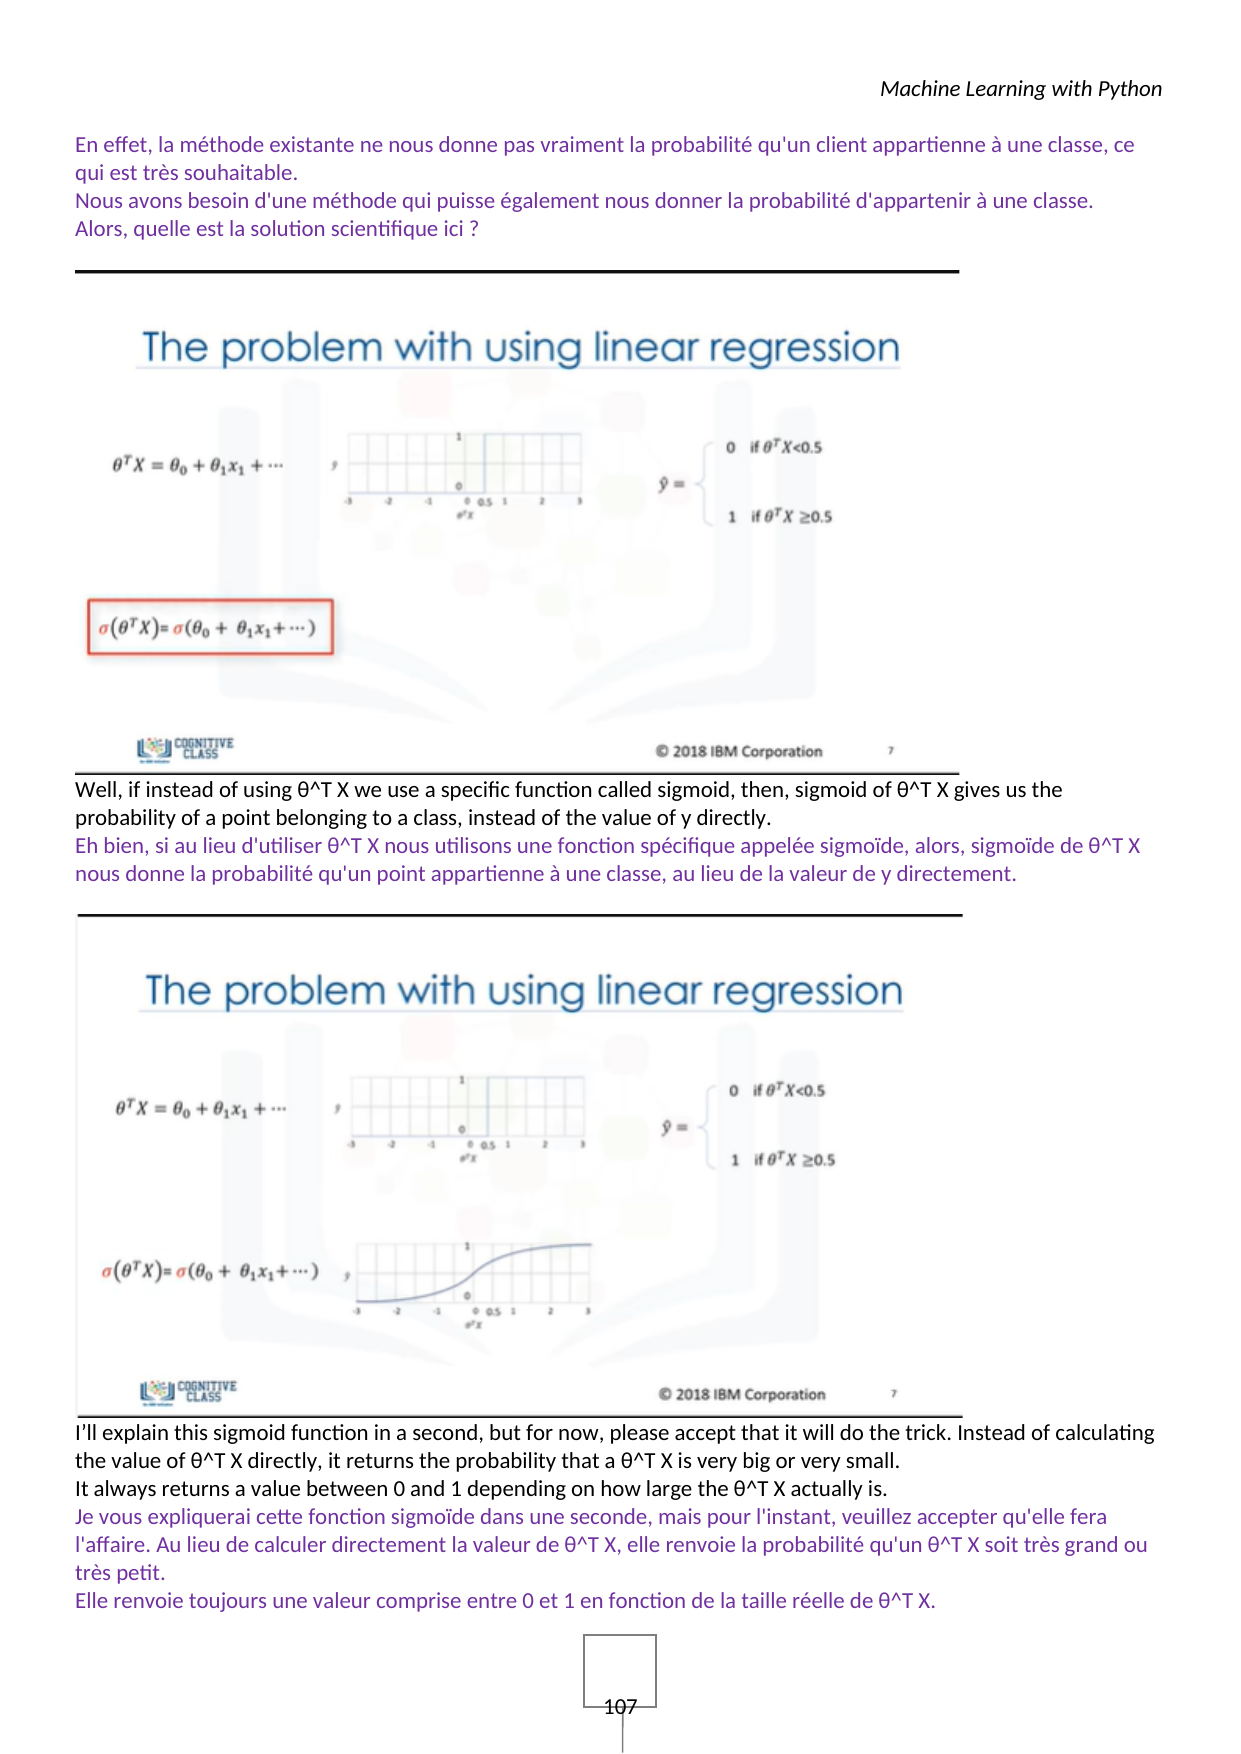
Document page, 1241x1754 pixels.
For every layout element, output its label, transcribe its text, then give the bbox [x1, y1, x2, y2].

text Je vous expliquerai cette fonction sigmoïde dans une seconde, mais pour l'instant, veuillez accepter qu'elle fera l'affaire. Au lieu de calculer directement la valeur de θ^T X, elle renvoie la probabilité qu'un θ^T X soit très grand ou très petit. [75, 1502, 1165, 1586]
text Eh bien, si au lieu d'utiliser θ^T X nous utilisons une fonction spécifique appelée sigmoïde, alors, sigmoïde de θ^T X nous donne la probabilité qu'un point appartienne à une classe, au lieu de la valeur de y directement. [75, 831, 1165, 887]
text I’ll explain this sigmoid function in a second, but for now, please accept that it will do the trick. Instead of calculating the value of θ^T X directly, it returns the probability that a θ^T X is very big or very small. [75, 1418, 1165, 1474]
text It always returns a value between 0 and 1 depending on how large the θ^T X actually is. [75, 1474, 1165, 1502]
text Nous avons besoin d'une méthode qui puisse également nous donner la probabilité d'appartenir à une classe. [75, 186, 1165, 214]
picture [75, 270, 960, 775]
text Elle renvoie toujours une valeur comprise entre 0 et 1 en fonction de la taille réelle de θ^T X. [75, 1586, 1165, 1614]
text En effet, la méthode existante ne nous donne pas vraiment la probabilité qu'un client appartienne à une classe, ce qui est très souhaitable. [75, 130, 1165, 186]
text Alors, quelle est la solution scientifique ici ? [75, 214, 1165, 242]
text Well, if instead of using θ^T X we use a specific function called sigmoid, then, sigmoid of θ^T X gives us the probability of a point belonging to a class, instead of the value of y directly. [75, 775, 1165, 831]
picture [75, 914, 963, 1418]
